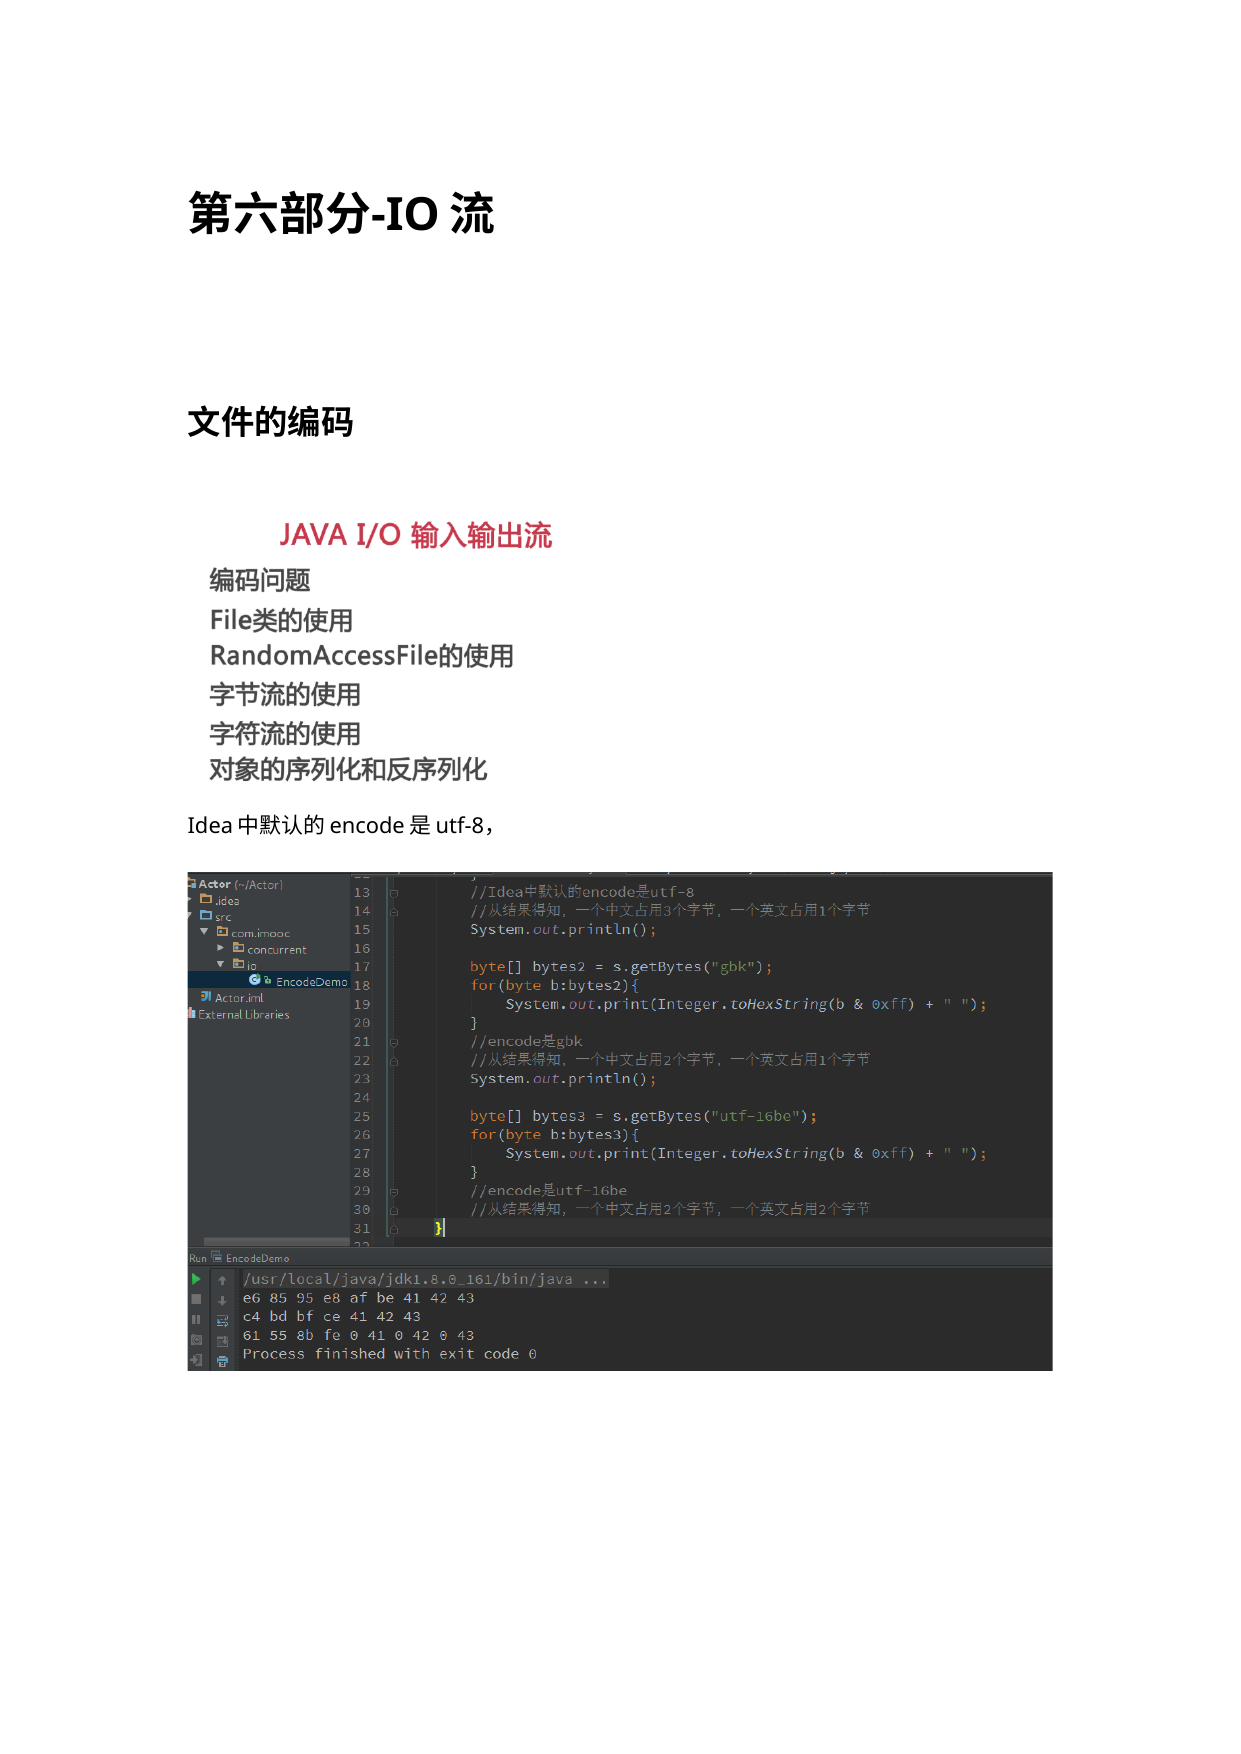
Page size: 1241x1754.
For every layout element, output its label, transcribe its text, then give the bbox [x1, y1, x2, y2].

subtitle 文件的编码 [187, 388, 1053, 453]
picture [187, 514, 604, 794]
picture [187, 872, 1053, 1371]
subtitle 第六部分-IO流 [187, 162, 1053, 259]
text Idea中默认的encode是utf-8， [187, 807, 1053, 840]
